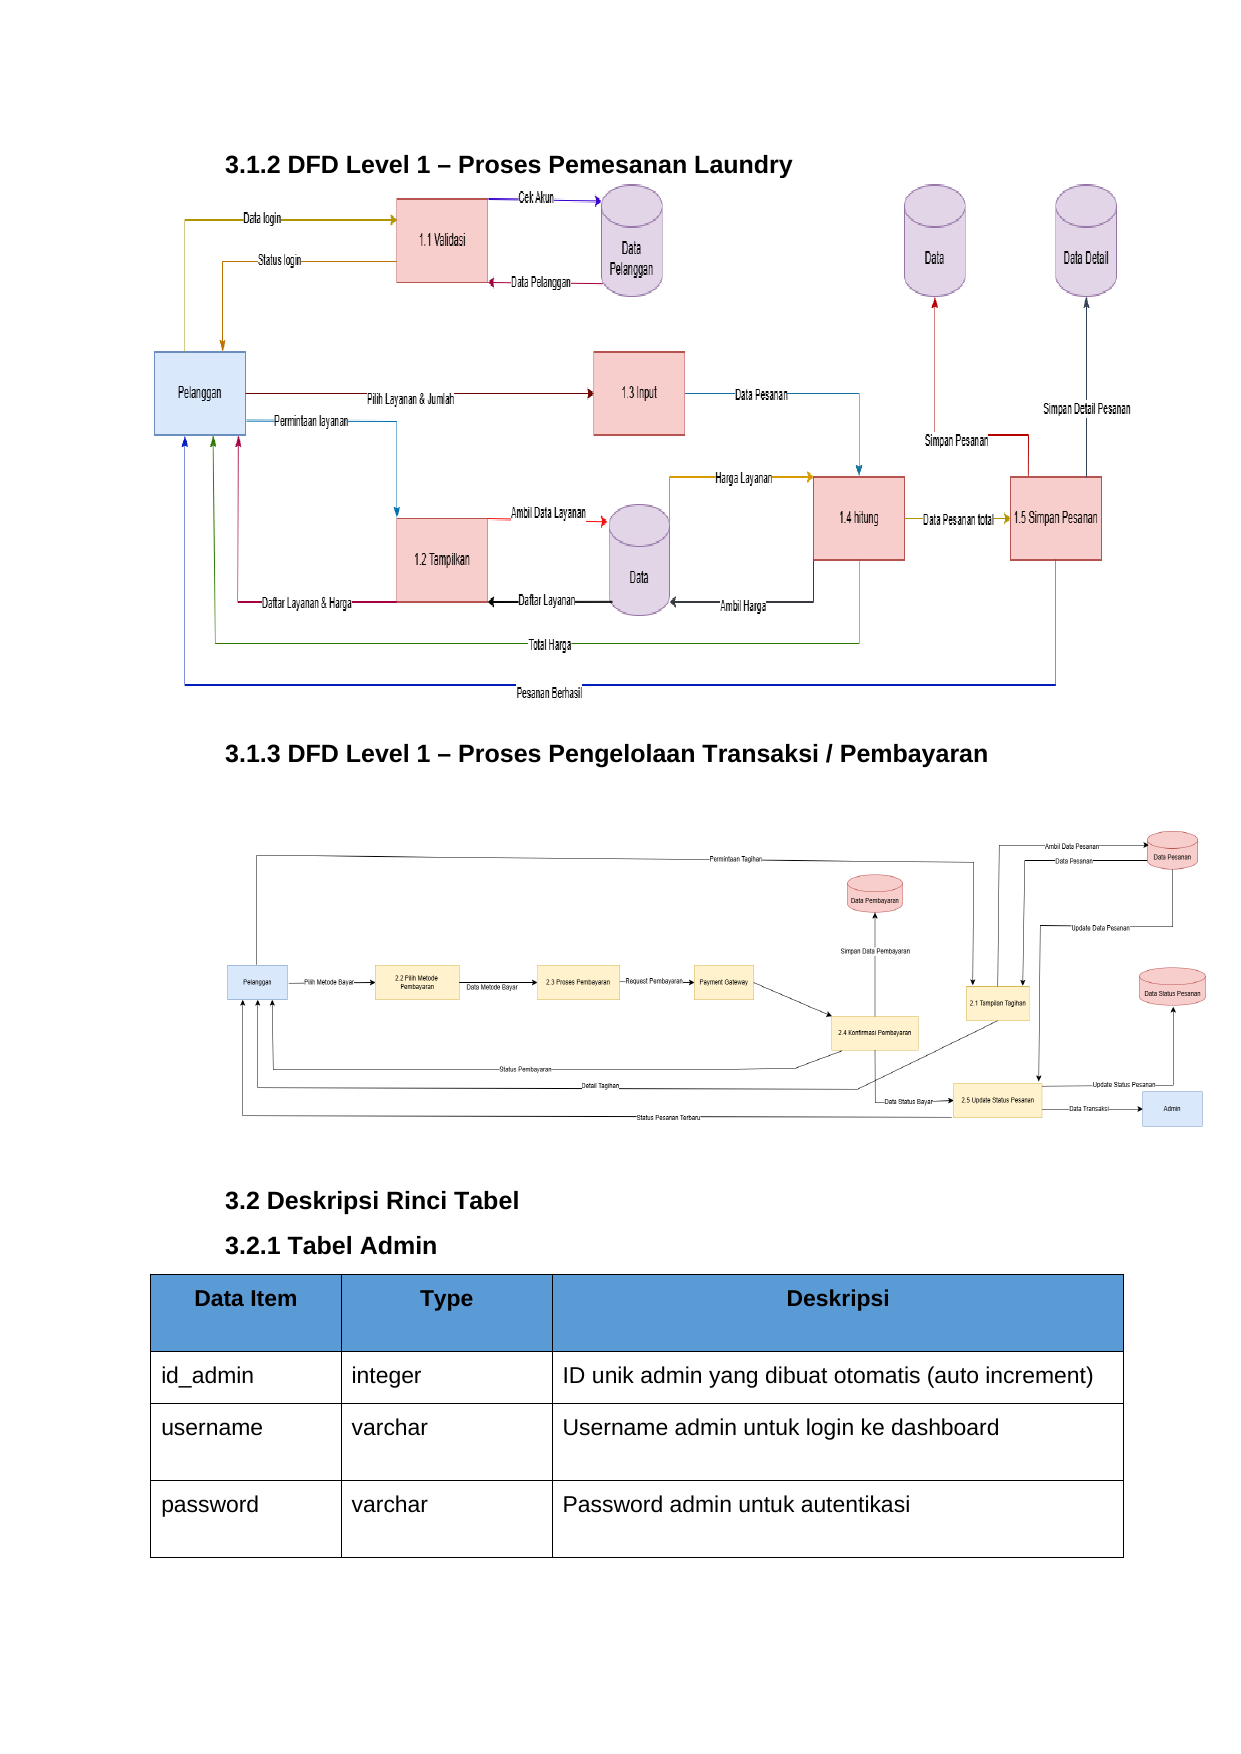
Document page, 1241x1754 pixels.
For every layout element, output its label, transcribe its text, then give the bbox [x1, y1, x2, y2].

subtitle 3.2.1 Tabel Admin [150, 1231, 1090, 1260]
picture [225, 828, 1208, 1129]
subtitle 3.1.2 DFD Level 1 – Proses Pemesanan Laundry [150, 150, 1090, 178]
table_cell Username admin untuk login ke dashboard [553, 1404, 1123, 1480]
picture [150, 178, 1134, 710]
table_cell varchar [342, 1404, 552, 1480]
table_header Type [342, 1275, 552, 1351]
table_cell id_admin [151, 1352, 341, 1403]
table_cell varchar [342, 1481, 552, 1557]
table_cell username [151, 1404, 341, 1480]
subtitle 3.1.3 DFD Level 1 – Proses Pengelolaan Transaksi / Pembayaran [150, 710, 1090, 767]
table_cell password [151, 1481, 341, 1557]
table_header Deskripsi [553, 1275, 1123, 1351]
table_cell ID unik admin yang dibuat otomatis (auto increment) [553, 1352, 1123, 1403]
table_cell integer [342, 1352, 552, 1403]
table_header Data Item [151, 1275, 341, 1351]
subtitle 3.2 Deskripsi Rinci Tabel [150, 1186, 1090, 1215]
table_cell Password admin untuk autentikasi [553, 1481, 1123, 1557]
